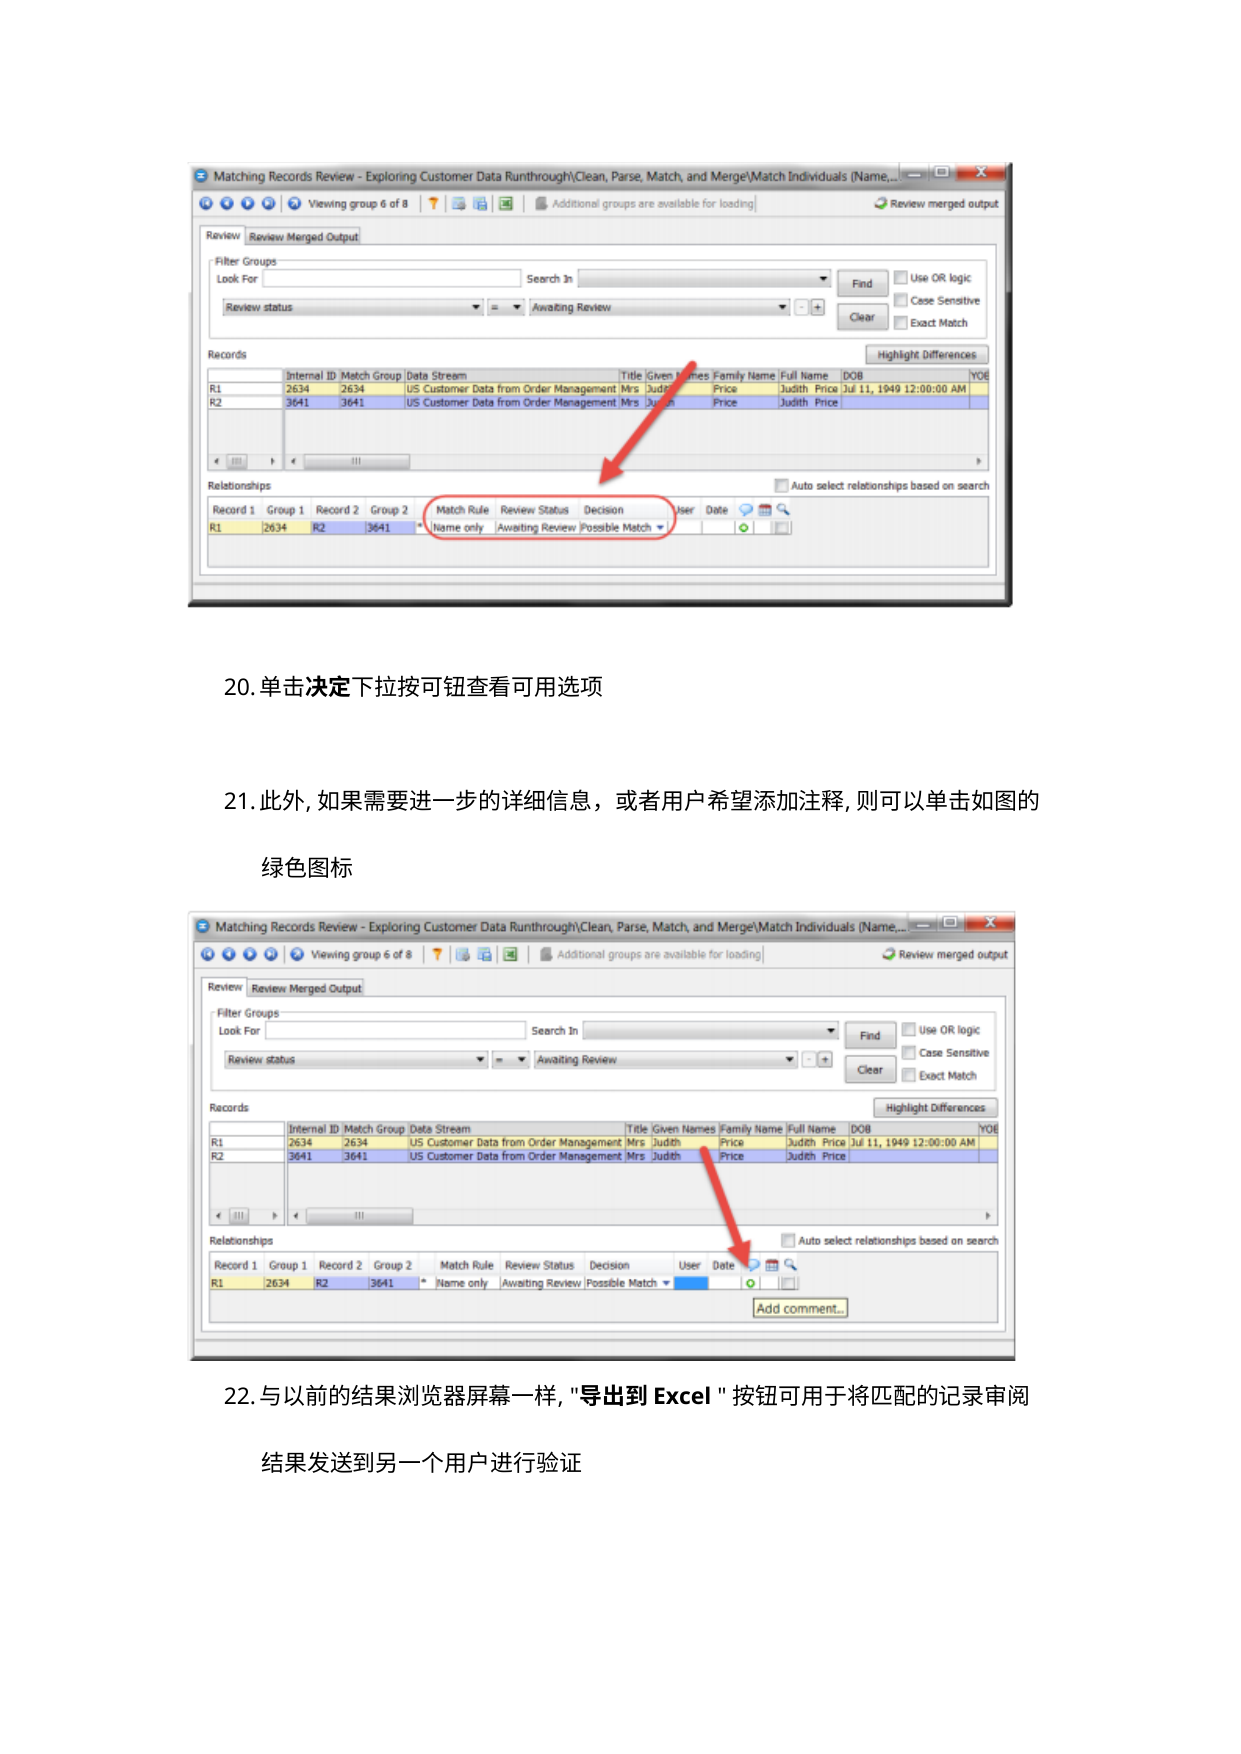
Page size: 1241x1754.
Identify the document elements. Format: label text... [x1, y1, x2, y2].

text 22. 与以前的结果浏览器屏幕一样, "导出到 Excel " 按钮可用于将匹配的记录审阅结果发送到另一个用户进行验证 [223, 1362, 1051, 1494]
text 20. 单击决定下拉按可钮查看可用选项 [223, 653, 1051, 718]
picture [187, 905, 1016, 1361]
picture [187, 162, 1016, 609]
text 21. 此外, 如果需要进一步的详细信息，或者用户希望添加注释, 则可以单击如图的绿色图标 [223, 767, 1051, 899]
